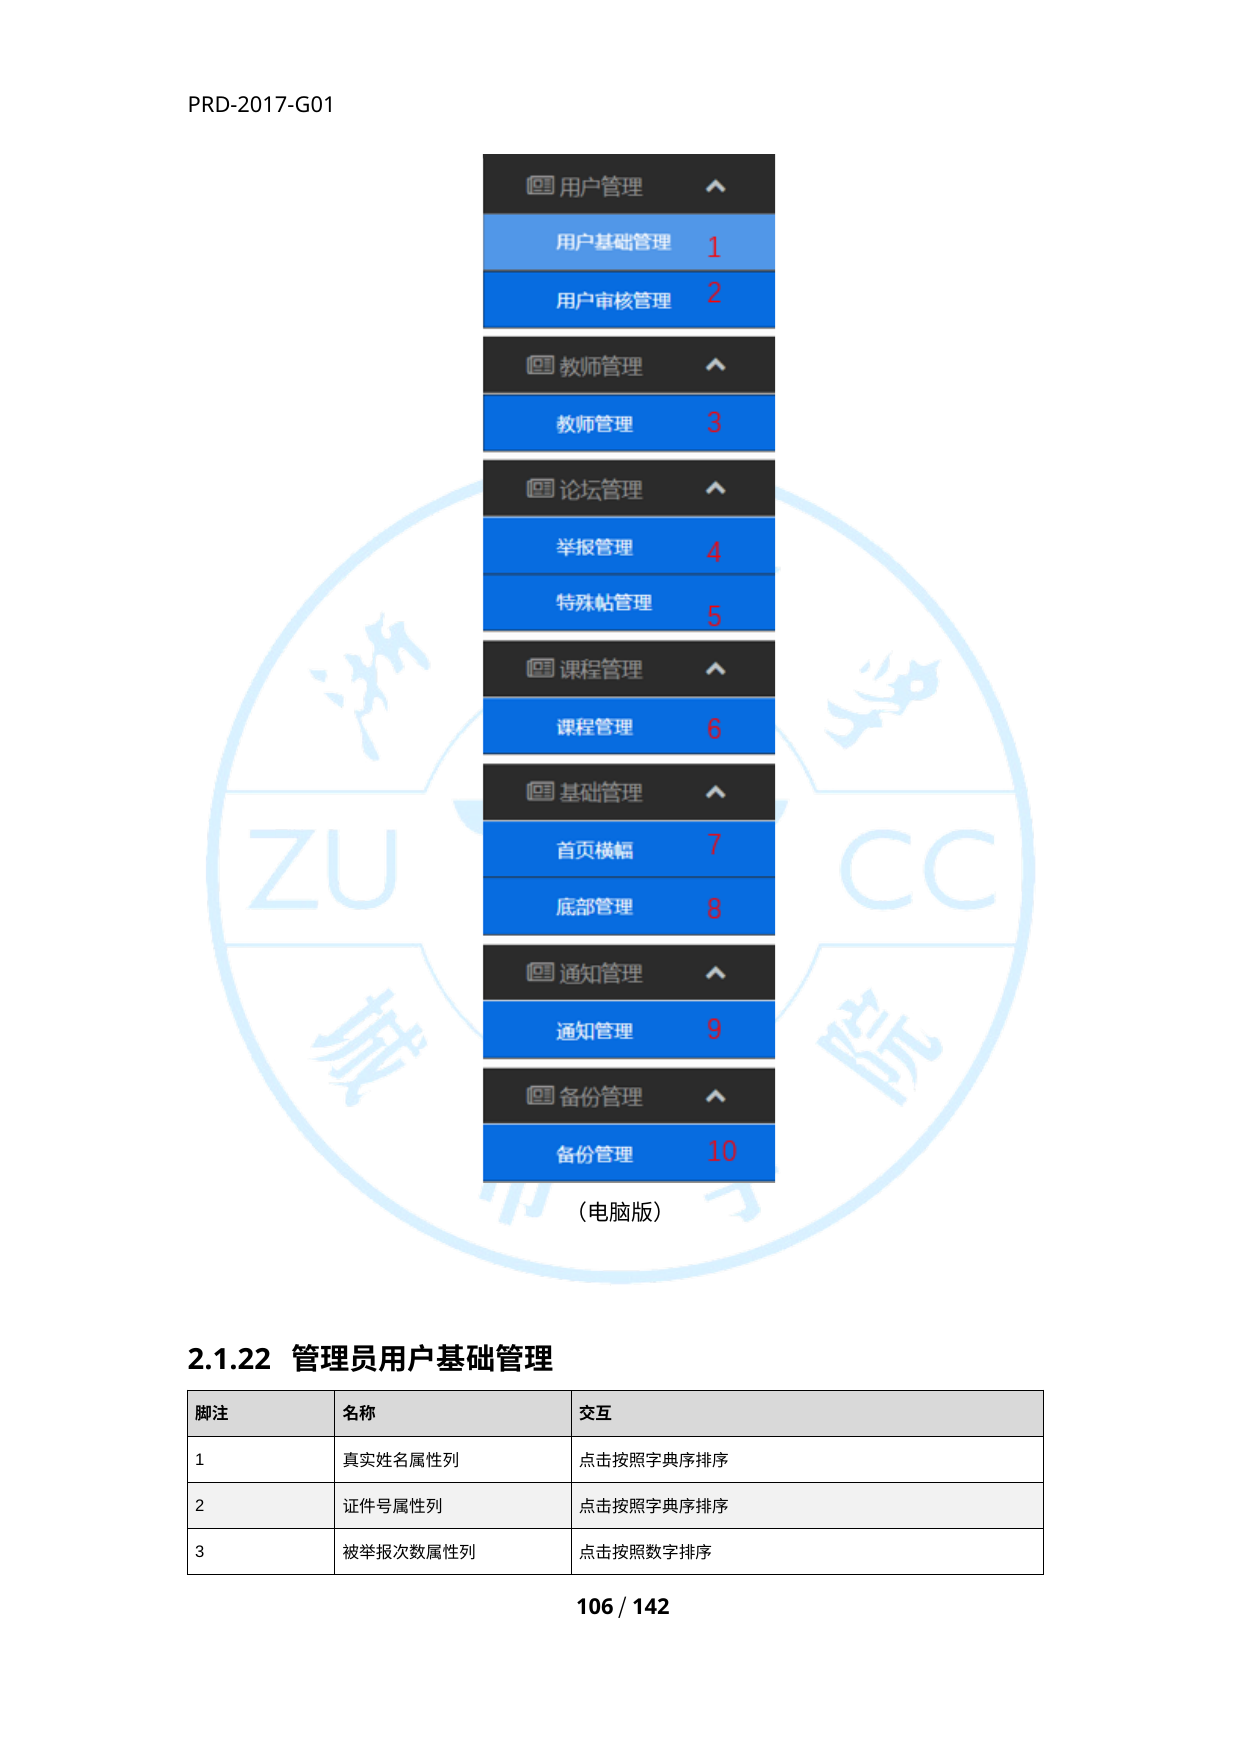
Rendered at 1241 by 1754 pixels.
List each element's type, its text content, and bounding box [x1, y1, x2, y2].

table_header 名称 [335, 1391, 571, 1436]
table_cell 1 [188, 1437, 334, 1482]
table_cell 真实姓名属性列 [335, 1437, 571, 1482]
table_cell 2 [188, 1483, 334, 1528]
table_header 交互 [572, 1391, 1043, 1436]
text 用户基础管理 [187, 1324, 1053, 1389]
table_cell 被举报次数属性列 [335, 1529, 571, 1574]
table_cell 点击按照字典序排序 [572, 1437, 1043, 1482]
table_cell 证件号属性列 [335, 1483, 571, 1528]
picture [482, 154, 775, 1183]
table_header 脚注 [188, 1391, 334, 1436]
table_cell 点击按照字典序排序 [572, 1483, 1043, 1528]
table_cell 点击按照数字排序 [572, 1529, 1043, 1574]
table_cell 3 [188, 1529, 334, 1574]
